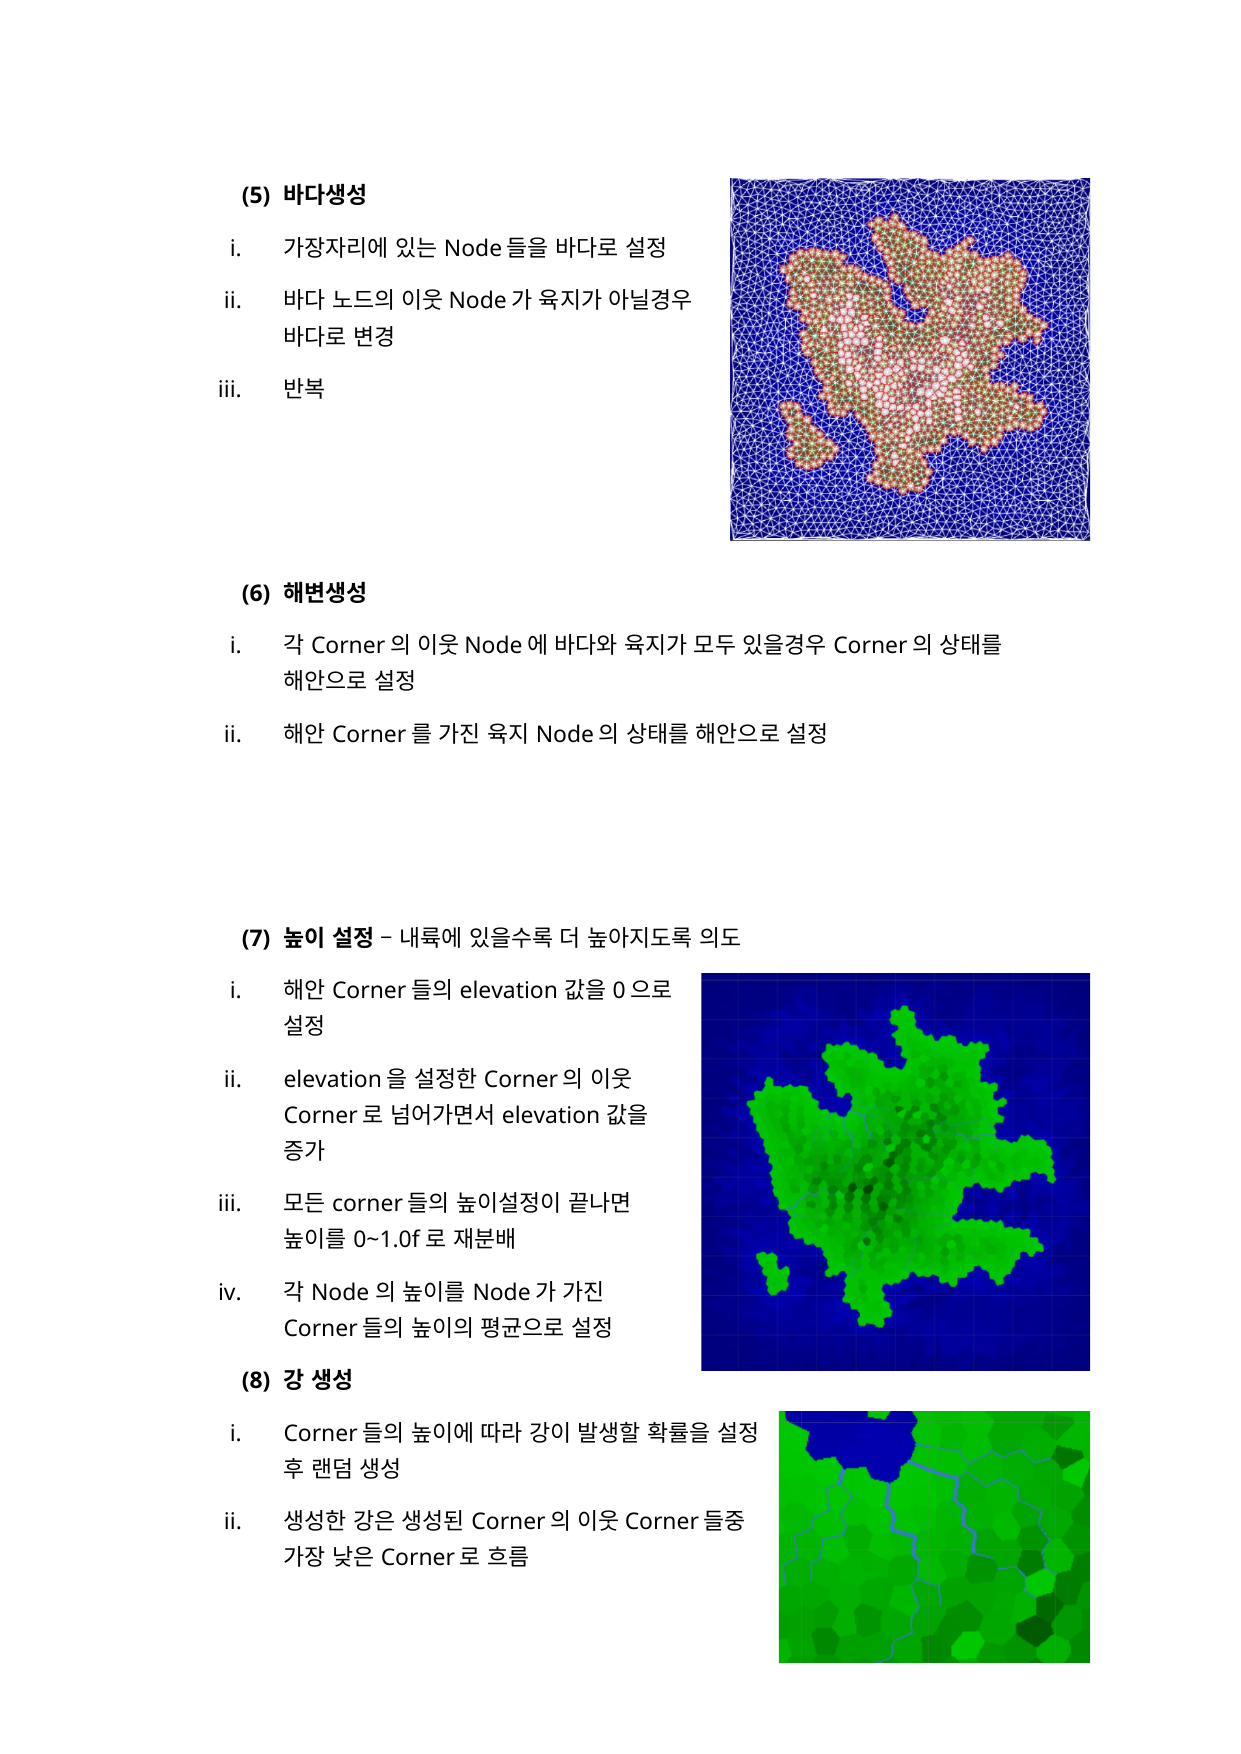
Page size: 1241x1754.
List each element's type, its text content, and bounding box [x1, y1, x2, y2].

list 각 Corner의 이웃Node에 바다와 육지가 모두 있을경우 Corner의 상태를 해안으로 설정 [242, 627, 1090, 696]
list elevation을 설정한 Corner의 이웃Corner로 넘어가면서 elevation 값을 증가 [242, 1061, 701, 1166]
list Corner들의 높이에 따라 강이 발생할 확률을 설정 후 랜덤 생성 [242, 1415, 778, 1484]
list 생성한 강은 생성된 Corner의 이웃Corner들중 가장 낮은 Corner로 흐름 [242, 1503, 778, 1572]
list 바다 노드의 이웃Node가 육지가 아닐경우 바다로 변경 [242, 282, 730, 352]
list 해안 Corner를 가진 육지 Node의 상태를 해안으로 설정 [242, 716, 1090, 749]
picture [701, 973, 1091, 1371]
list 강 생성 [242, 1362, 1090, 1395]
list 반복 [242, 371, 730, 404]
list 가장자리에 있는 Node들을 바다로 설정 [242, 230, 730, 263]
list 각 Node 의 높이를 Node가 가진 Corner들의 높이의 평균으로 설정 [242, 1273, 701, 1343]
picture [730, 178, 1091, 541]
list 해변생성 [242, 575, 1090, 608]
picture [778, 1411, 1091, 1663]
list 높이 설정 – 내륙에 있을수록 더 높아지도록 의도 [242, 919, 1090, 953]
list 바다생성 [242, 177, 1090, 211]
list 해안 Corner들의 elevation 값을 0으로 설정 [242, 972, 1090, 1041]
list 모든 corner들의 높이설정이 끝나면 높이를 0~1.0f 로 재분배 [242, 1185, 701, 1254]
